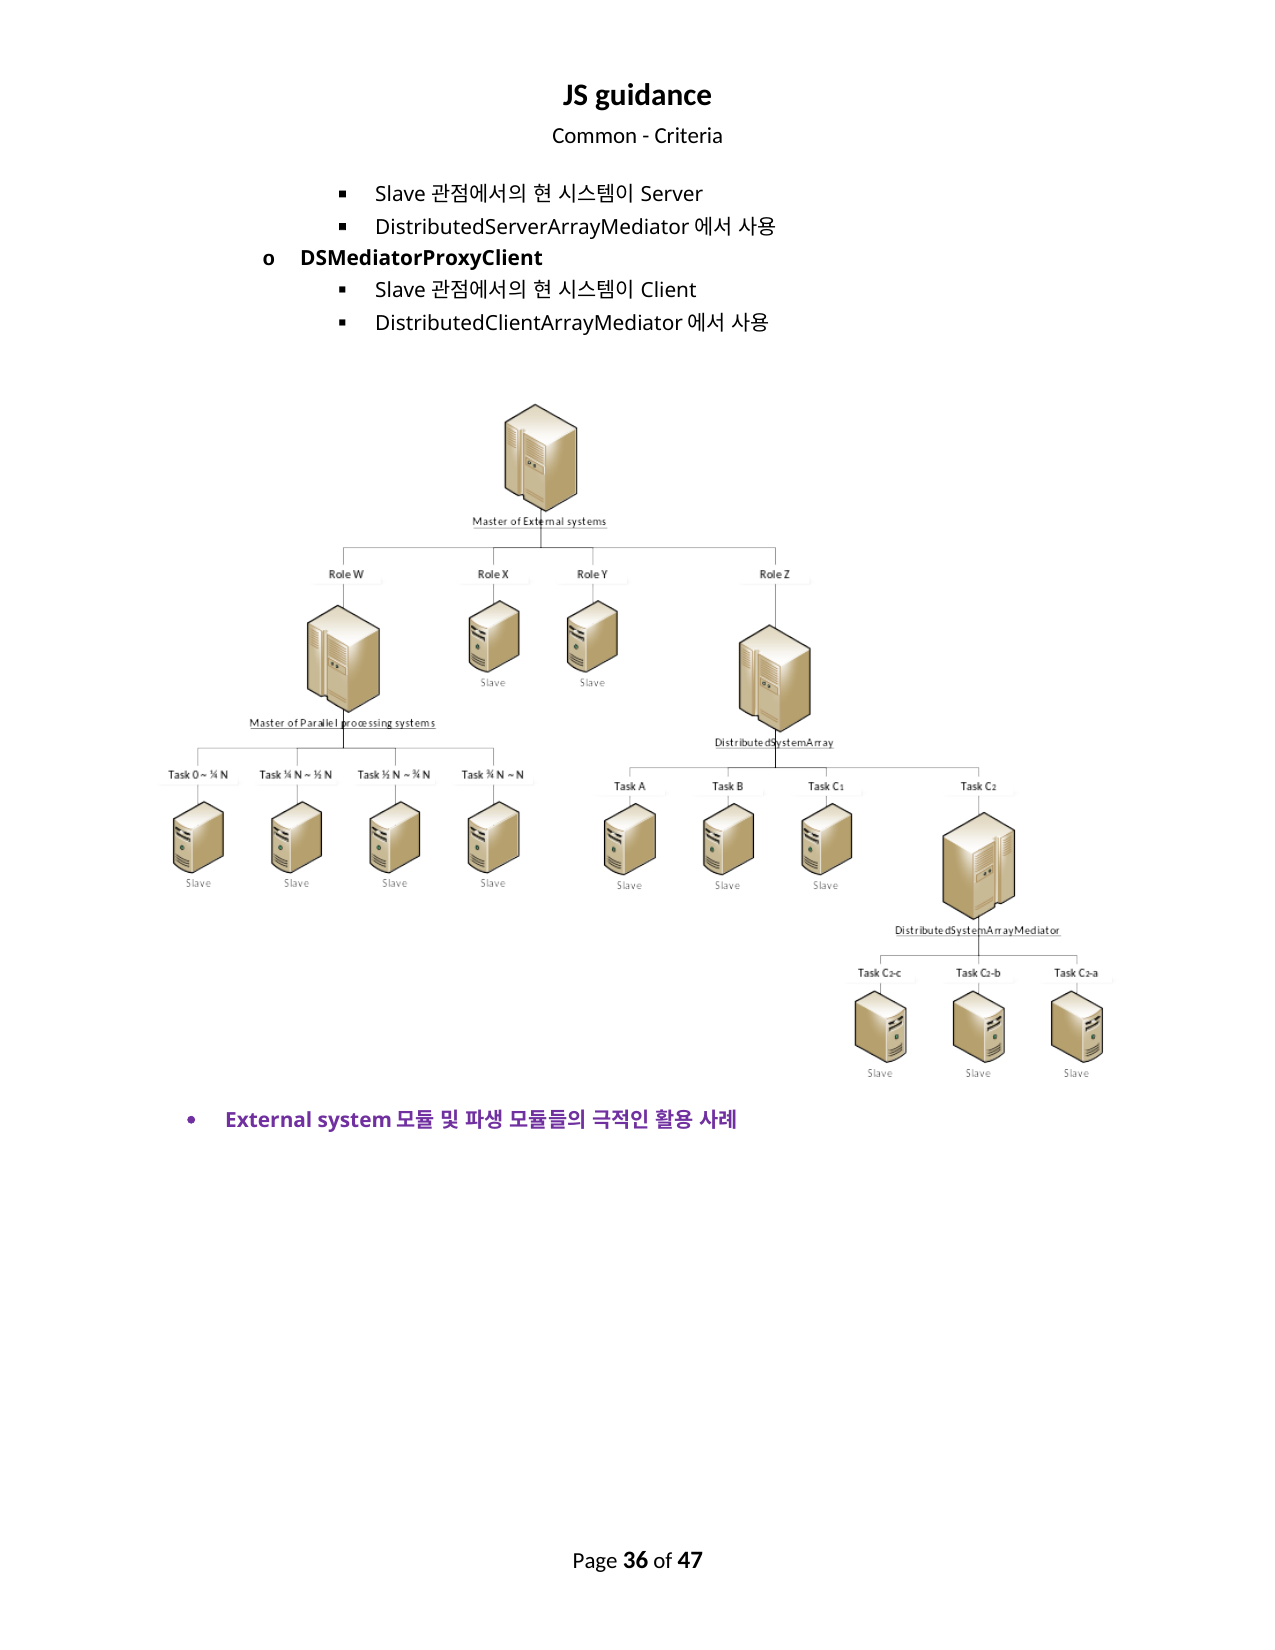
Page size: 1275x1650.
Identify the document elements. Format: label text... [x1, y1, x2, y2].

list Slave 관점에서의 현 시스템이 Client [337, 273, 1125, 304]
list DistributedServerArrayMediator에서 사용 [337, 210, 1125, 240]
list DSMediatorProxyClient [262, 243, 1125, 271]
list External system모듈 및 파생 모듈들의 극적인 활용 사례 [187, 1103, 1125, 1133]
list Slave 관점에서의 현 시스템이 Server [337, 177, 1125, 207]
list DistributedClientArrayMediator에서 사용 [337, 306, 1125, 336]
